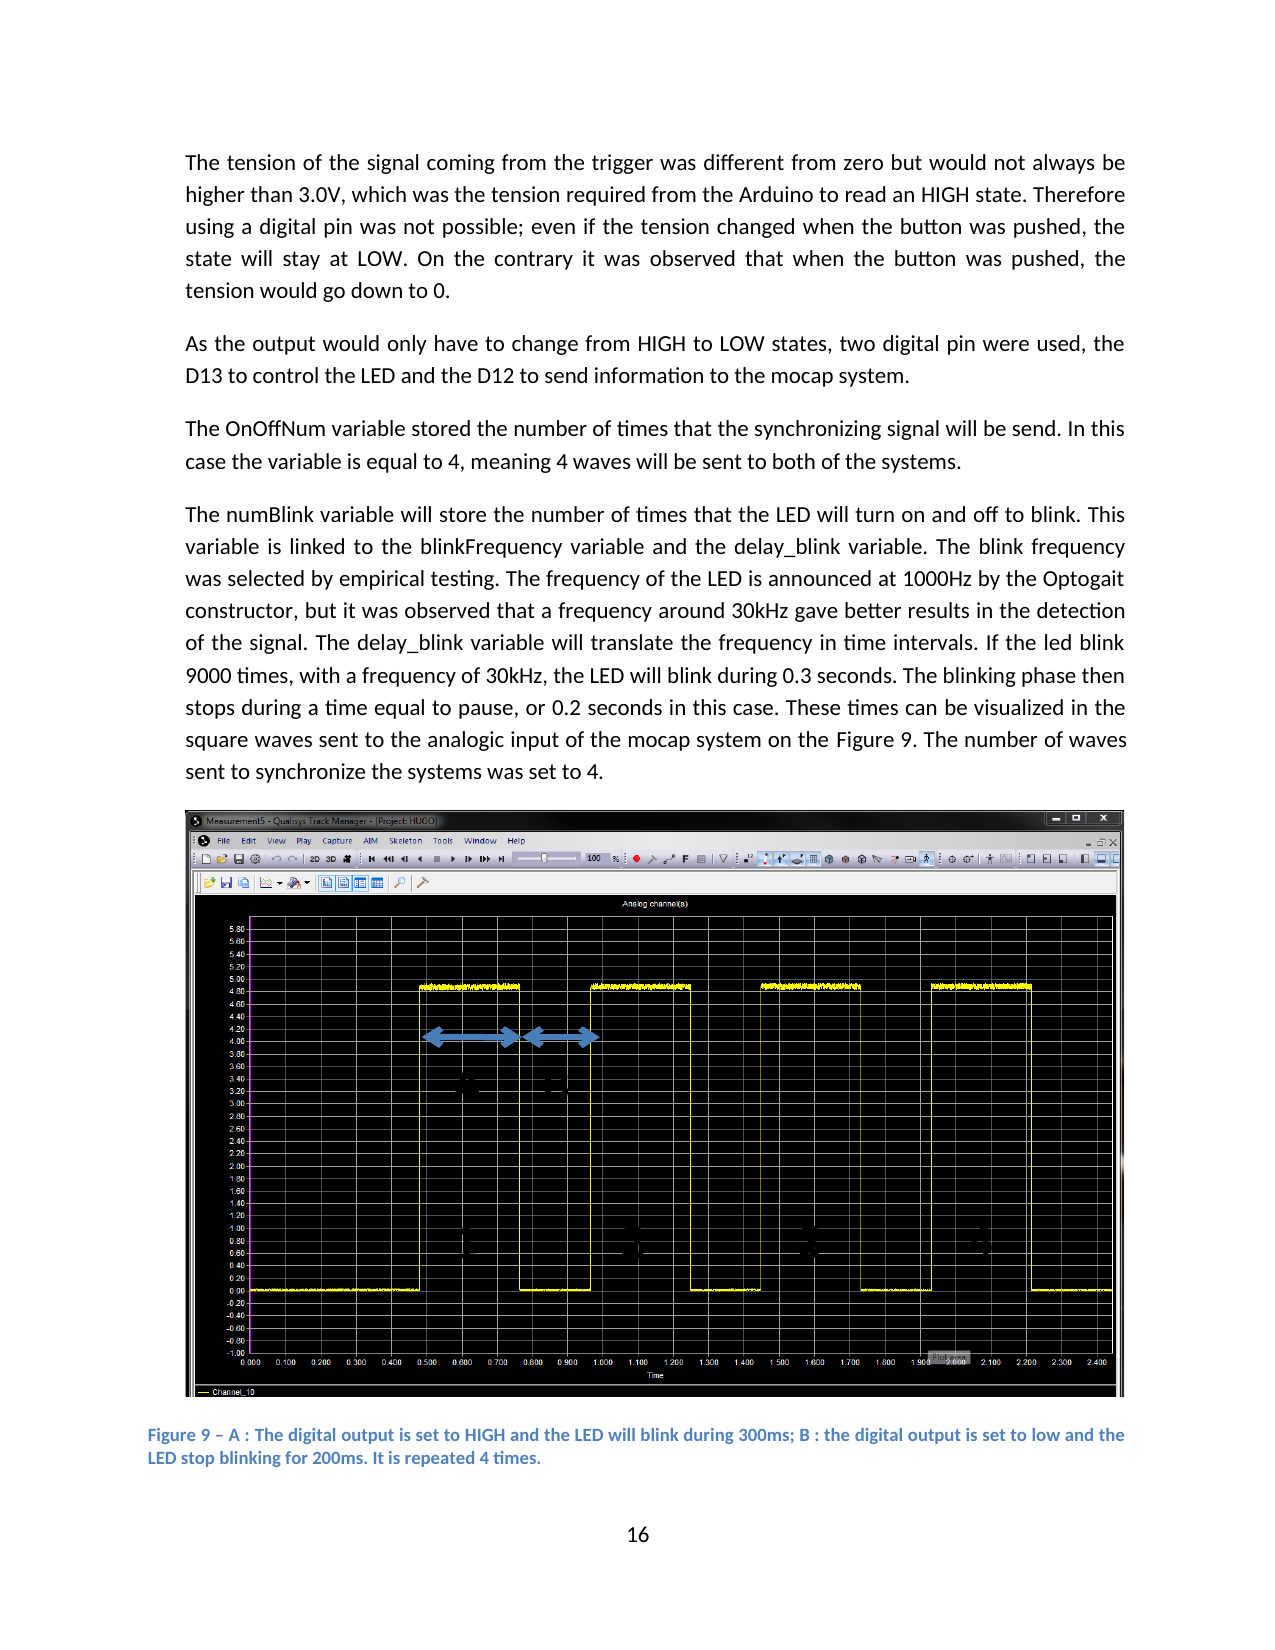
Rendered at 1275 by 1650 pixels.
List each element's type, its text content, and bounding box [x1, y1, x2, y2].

text As the output would only have to change from HIGH to LOW states, two digital pin were used, the D13 to control the LED and the D12 to send information to the mocap system. [185, 329, 1127, 389]
text Figure 9 – A : The digital output is set to HIGH and the LED will blink during 300ms; B : the digital output is set to low and the LED stop blinking for 200ms. It is repeated 4 times. [148, 1423, 1127, 1469]
picture [185, 810, 1125, 1397]
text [185, 148, 1127, 304]
text The numBlink variable will store the number of times that the LED will turn on and off to blink. This variable is linked to the blinkFrequency variable and the delay_blink variable. The blink frequency was selected by empirical testing. The frequency of the LED is announced at 1000Hz by the Optogait constructor, but it was observed that a frequency around 30kHz gave better results in the detection of the signal. The delay_blink variable will translate the frequency in time intervals. If the led blink 9000 times, with a frequency of 30kHz, the LED will blink during 0.3 seconds. The blinking phase then stops during a time equal to pause, or 0.2 seconds in this case. These times can be visualized in the square waves sent to the analogic input of the mocap system on the Figure 9. The number of waves sent to synchronize the systems was set to 4. [185, 500, 1127, 785]
text The OnOffNum variable stored the number of times that the synchronizing signal will be send. In this case the variable is equal to 4, meaning 4 waves will be sent to both of the systems. [185, 414, 1127, 475]
